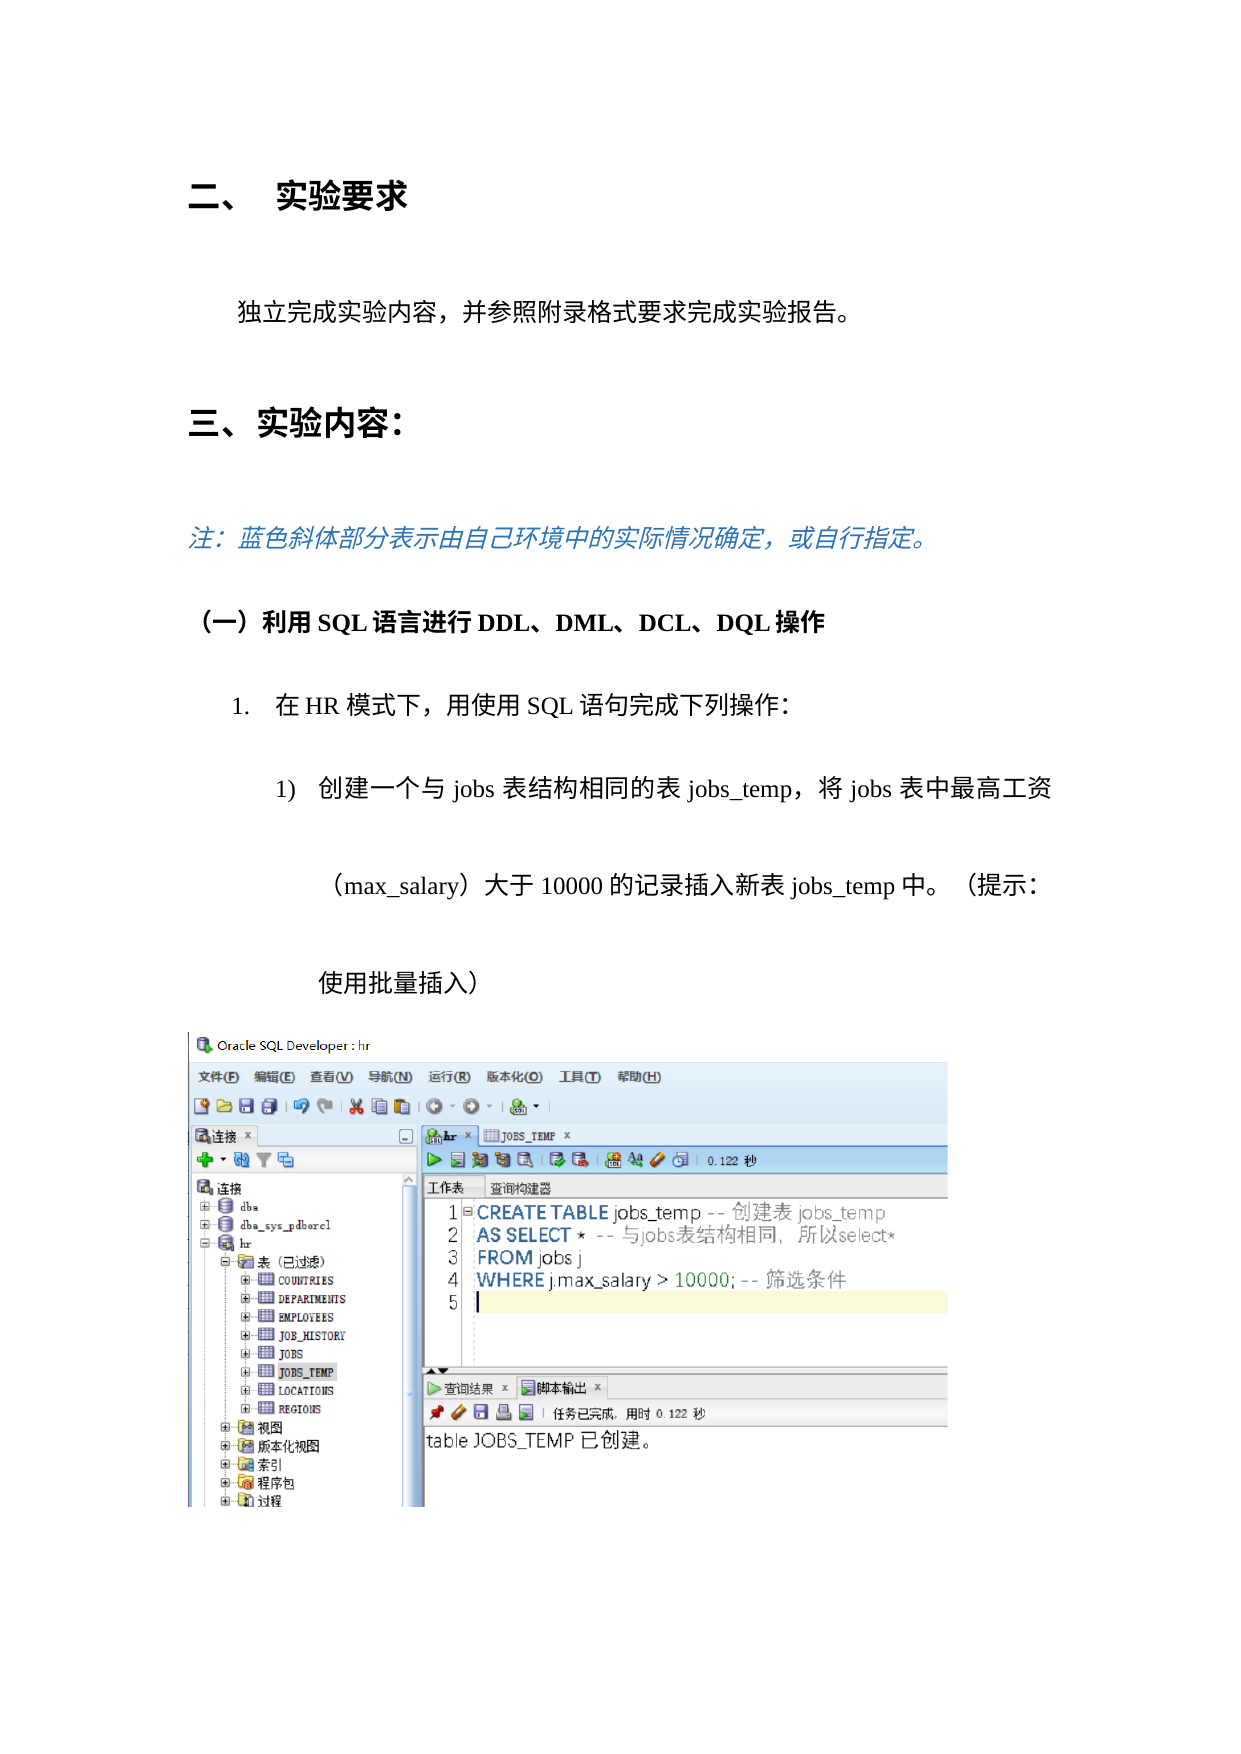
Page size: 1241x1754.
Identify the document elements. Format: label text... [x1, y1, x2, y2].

list 在HR 模式下，用使用 SQL 语句完成下列操作： [231, 671, 1053, 736]
subtitle 实验内容： [187, 388, 1053, 453]
subtitle 实验要求 [187, 162, 1053, 227]
list 创建一个与 jobs 表结构相同的表 jobs_temp，将 jobs 表中最高工资（max_salary）大于 10000 的记录插入新表 jobs_temp 中。（提示：使用批量插入） [275, 754, 1053, 1014]
text （一）利用SQL语言进行DDL、DML、DCL、DQL操作 [187, 588, 1053, 653]
text 独立完成实验内容，并参照附录格式要求完成实验报告。 [187, 278, 1053, 343]
text 注：蓝色斜体部分表示由自己环境中的实际情况确定，或自行指定。 [187, 504, 1053, 569]
picture [187, 1032, 948, 1507]
